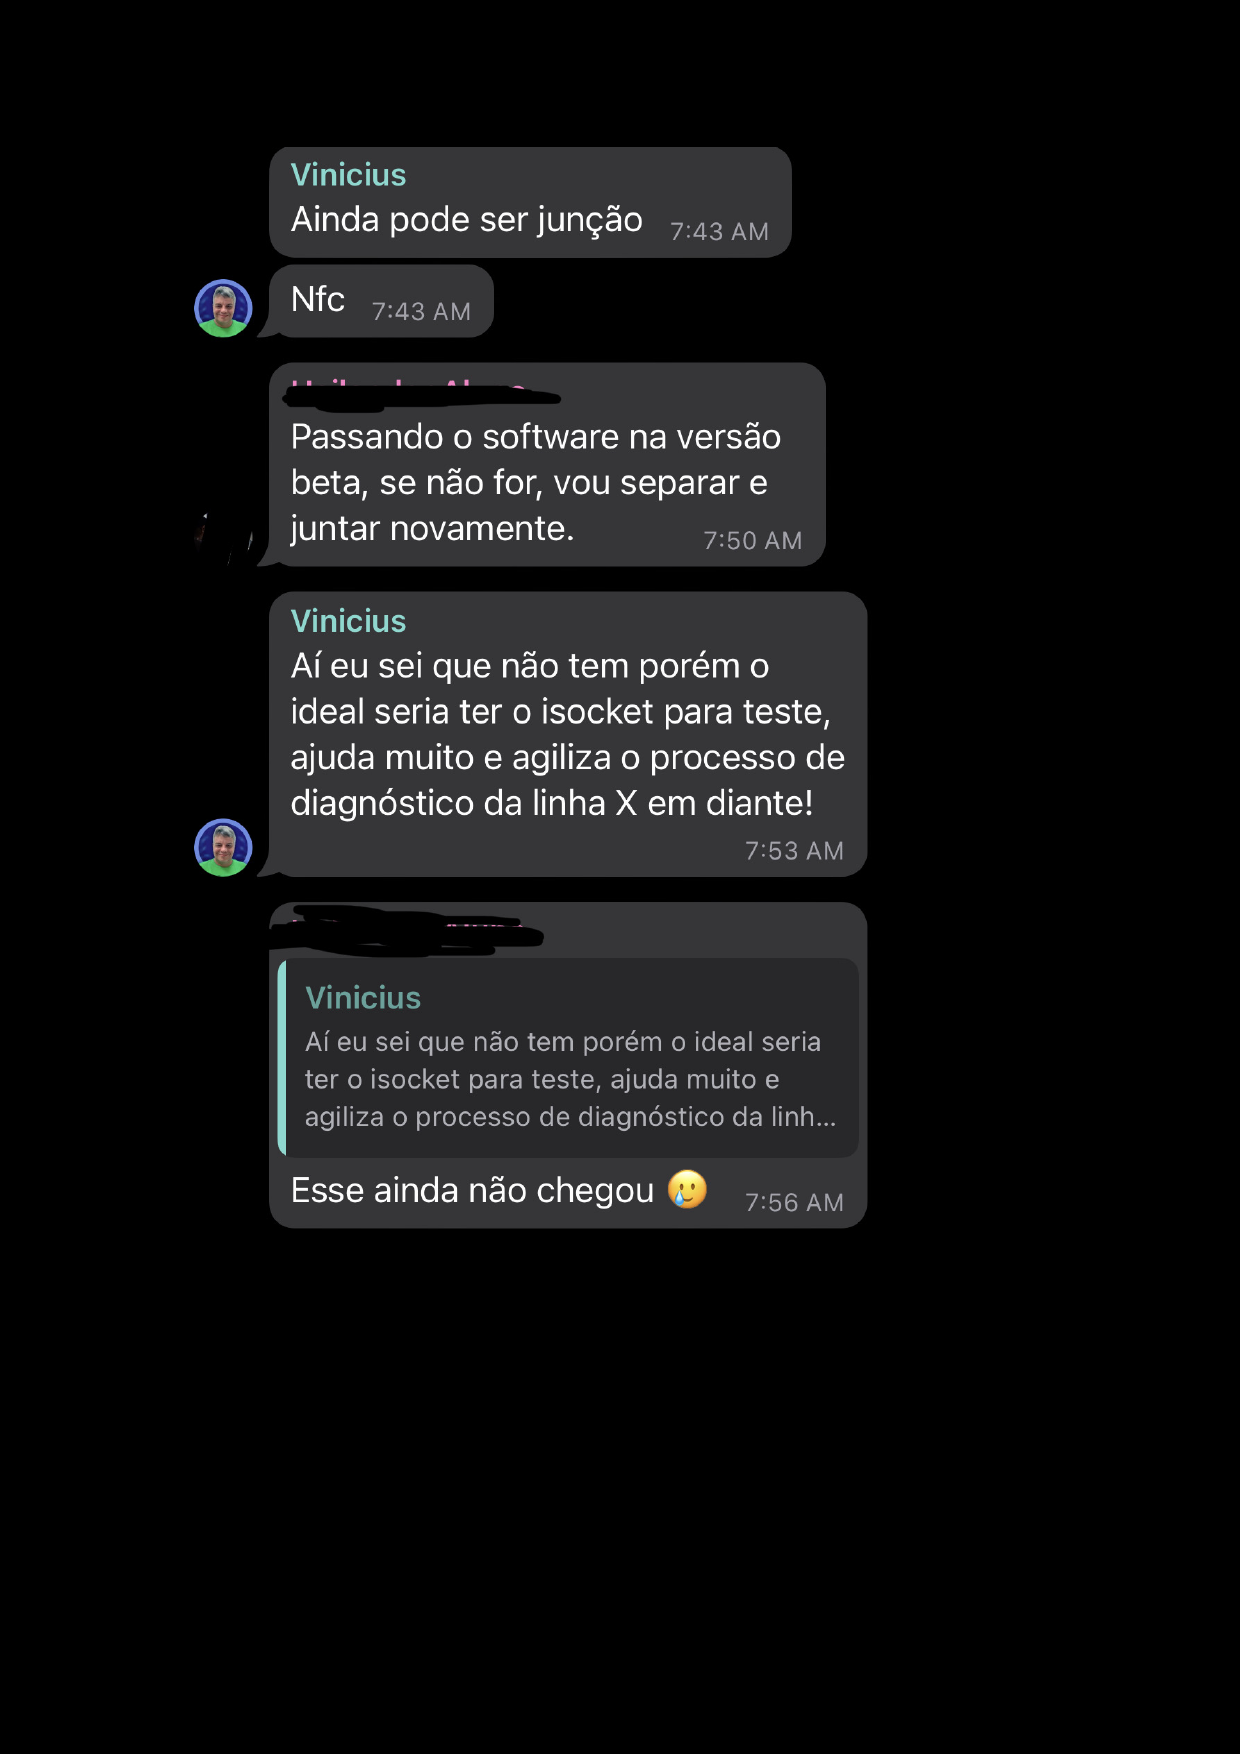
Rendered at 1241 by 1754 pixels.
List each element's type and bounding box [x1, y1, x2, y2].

picture [177, 147, 990, 1231]
